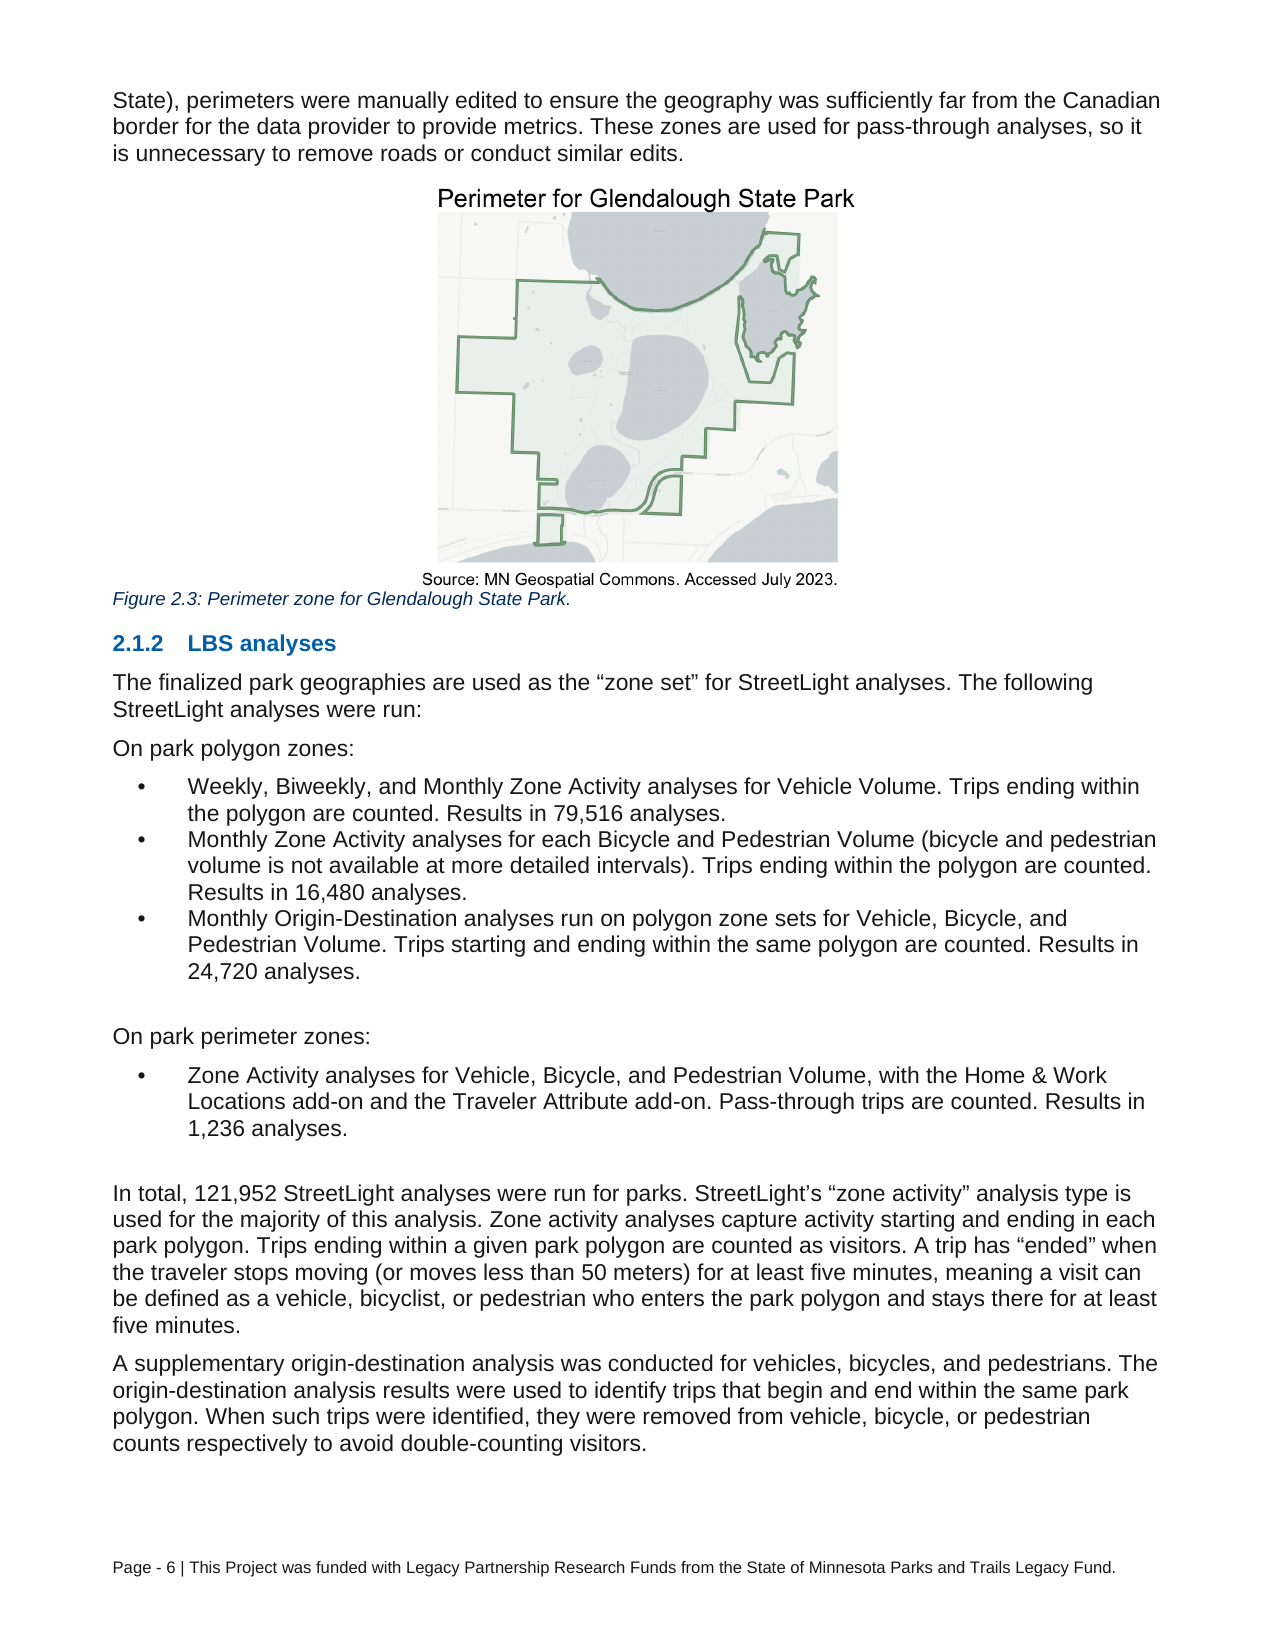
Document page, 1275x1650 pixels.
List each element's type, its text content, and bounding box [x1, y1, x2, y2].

text A supplementary origin-destination analysis was conducted for vehicles, bicycles, and pedestrians. The origin-destination analysis results were used to identify trips that begin and end within the same park polygon. When such trips were identified, they were removed from vehicle, bicycle, or pedestrian counts respectively to avoid double-counting visitors. [112, 1350, 1162, 1456]
list Zone Activity analyses for Vehicle, Bicycle, and Pedestrian Volume, with the Home & Work Locations add-on and the Traveler Attribute add-on. Pass-through trips are counted. Results in 1,236 analyses. [137, 1062, 1162, 1141]
text Figure 2.3: Perimeter zone for Glendalough State Park. [112, 588, 1162, 609]
picture [296, 178, 979, 588]
list Weekly, Biweekly, and Monthly Zone Activity analyses for Vehicle Volume. Trips ending within the polygon are counted. Results in 79,516 analyses. [137, 773, 1162, 826]
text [112, 87, 1162, 166]
text On park polygon zones: [112, 734, 1162, 761]
text In total, 121,952 StreetLight analyses were run for parks. StreetLight’s “zone activity” analysis type is used for the majority of this analysis. Zone activity analyses capture activity starting and ending in each park polygon. Trips ending within a given park polygon are counted as visitors. A trip has “ended” when the traveler stops moving (or moves less than 50 meters) for at least five minutes, meaning a visit can be defined as a vehicle, bicyclist, or pedestrian who enters the park polygon and stays there for at least five minutes. [112, 1180, 1162, 1338]
text The finalized park geographies are used as the “zone set” for StreetLight analyses. The following StreetLight analyses were run: [112, 669, 1162, 722]
text On park perimeter zones: [112, 1023, 1162, 1049]
list Monthly Origin-Destination analyses run on polygon zone sets for Vehicle, Bicycle, and Pedestrian Volume. Trips starting and ending within the same polygon are counted. Results in 24,720 analyses. [137, 905, 1162, 984]
subtitle 2.1.2 LBS analyses [112, 630, 1162, 657]
list Monthly Zone Activity analyses for each Bicycle and Pedestrian Volume (bicycle and pedestrian volume is not available at more detailed intervals). Trips ending within the polygon are counted. Results in 16,480 analyses. [137, 826, 1162, 905]
